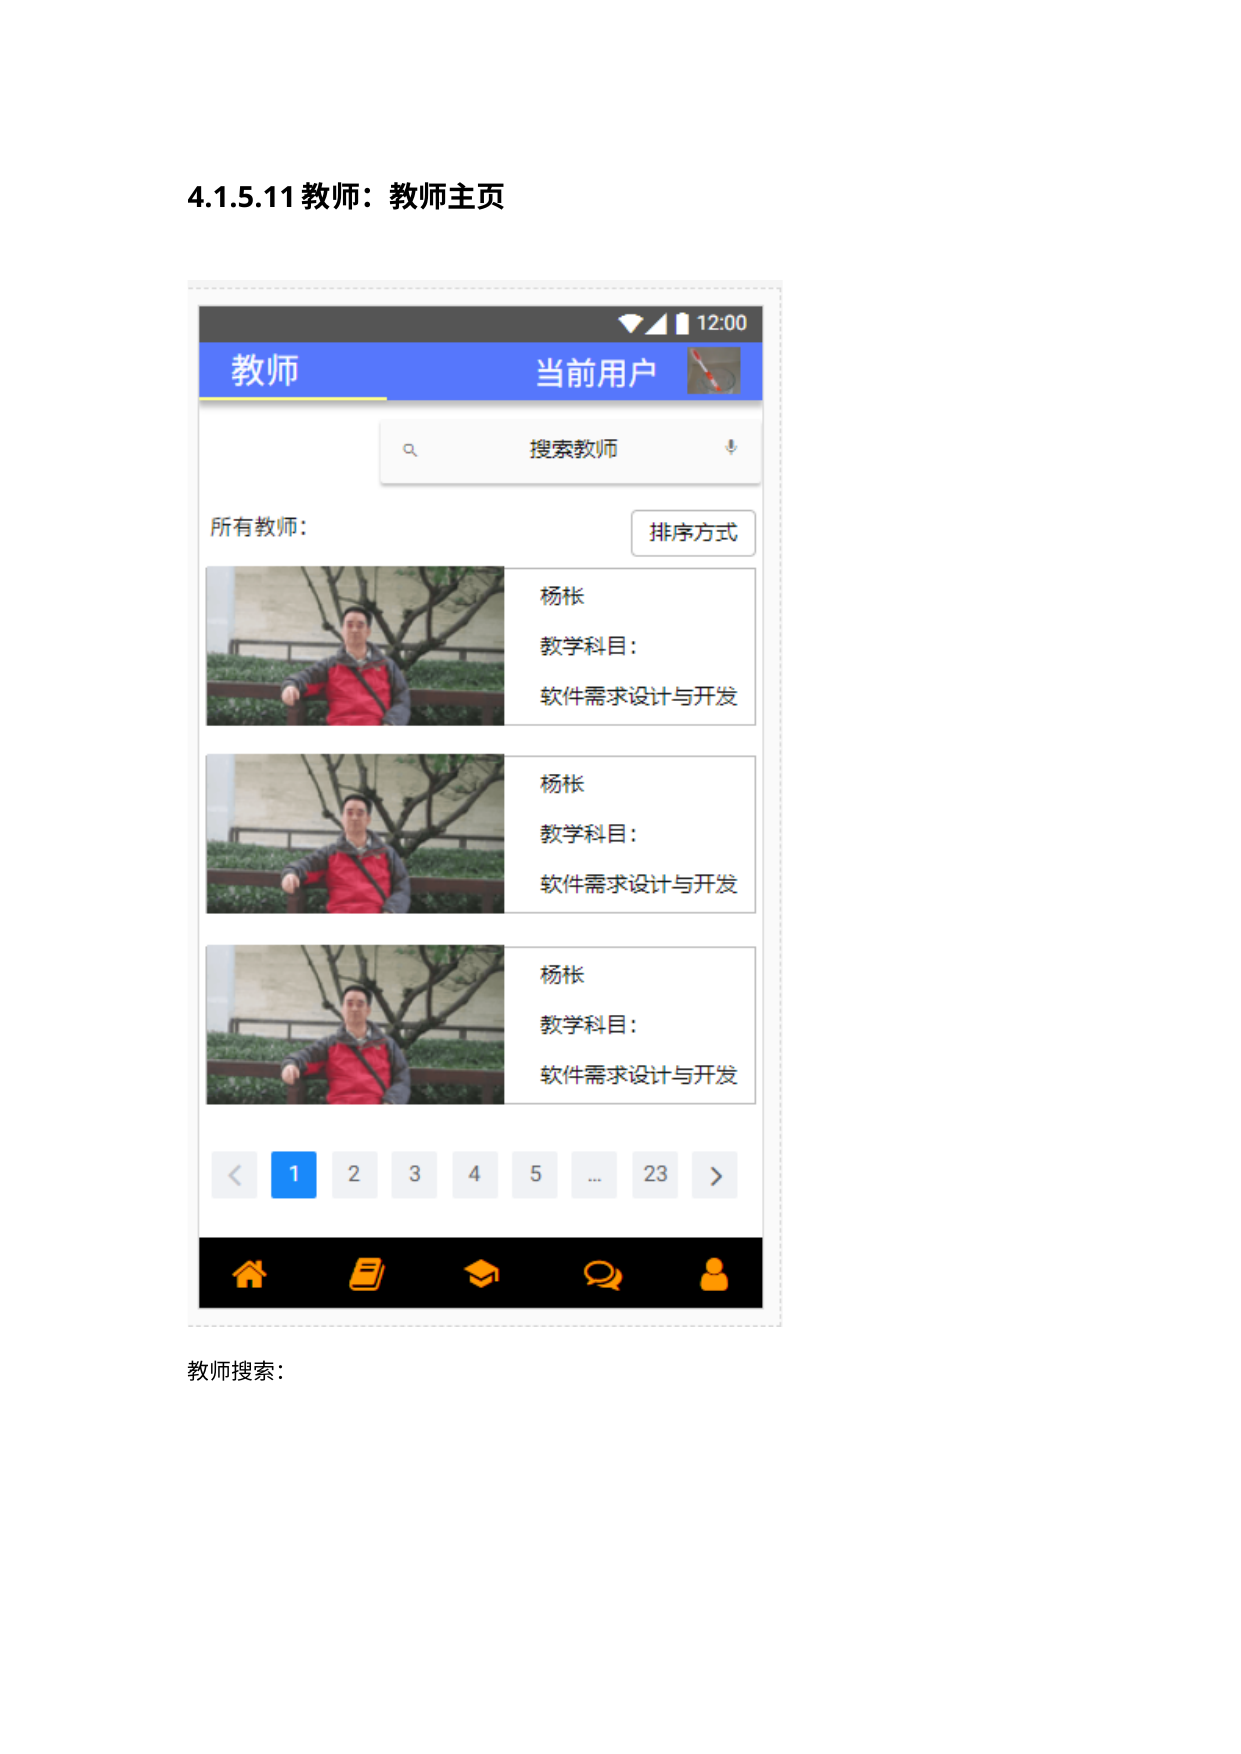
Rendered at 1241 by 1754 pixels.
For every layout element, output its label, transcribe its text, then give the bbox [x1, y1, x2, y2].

text 教师搜索： [187, 1353, 1053, 1386]
subtitle 4.1.5.11教师：教师主页 [187, 162, 1053, 227]
picture [187, 280, 783, 1327]
